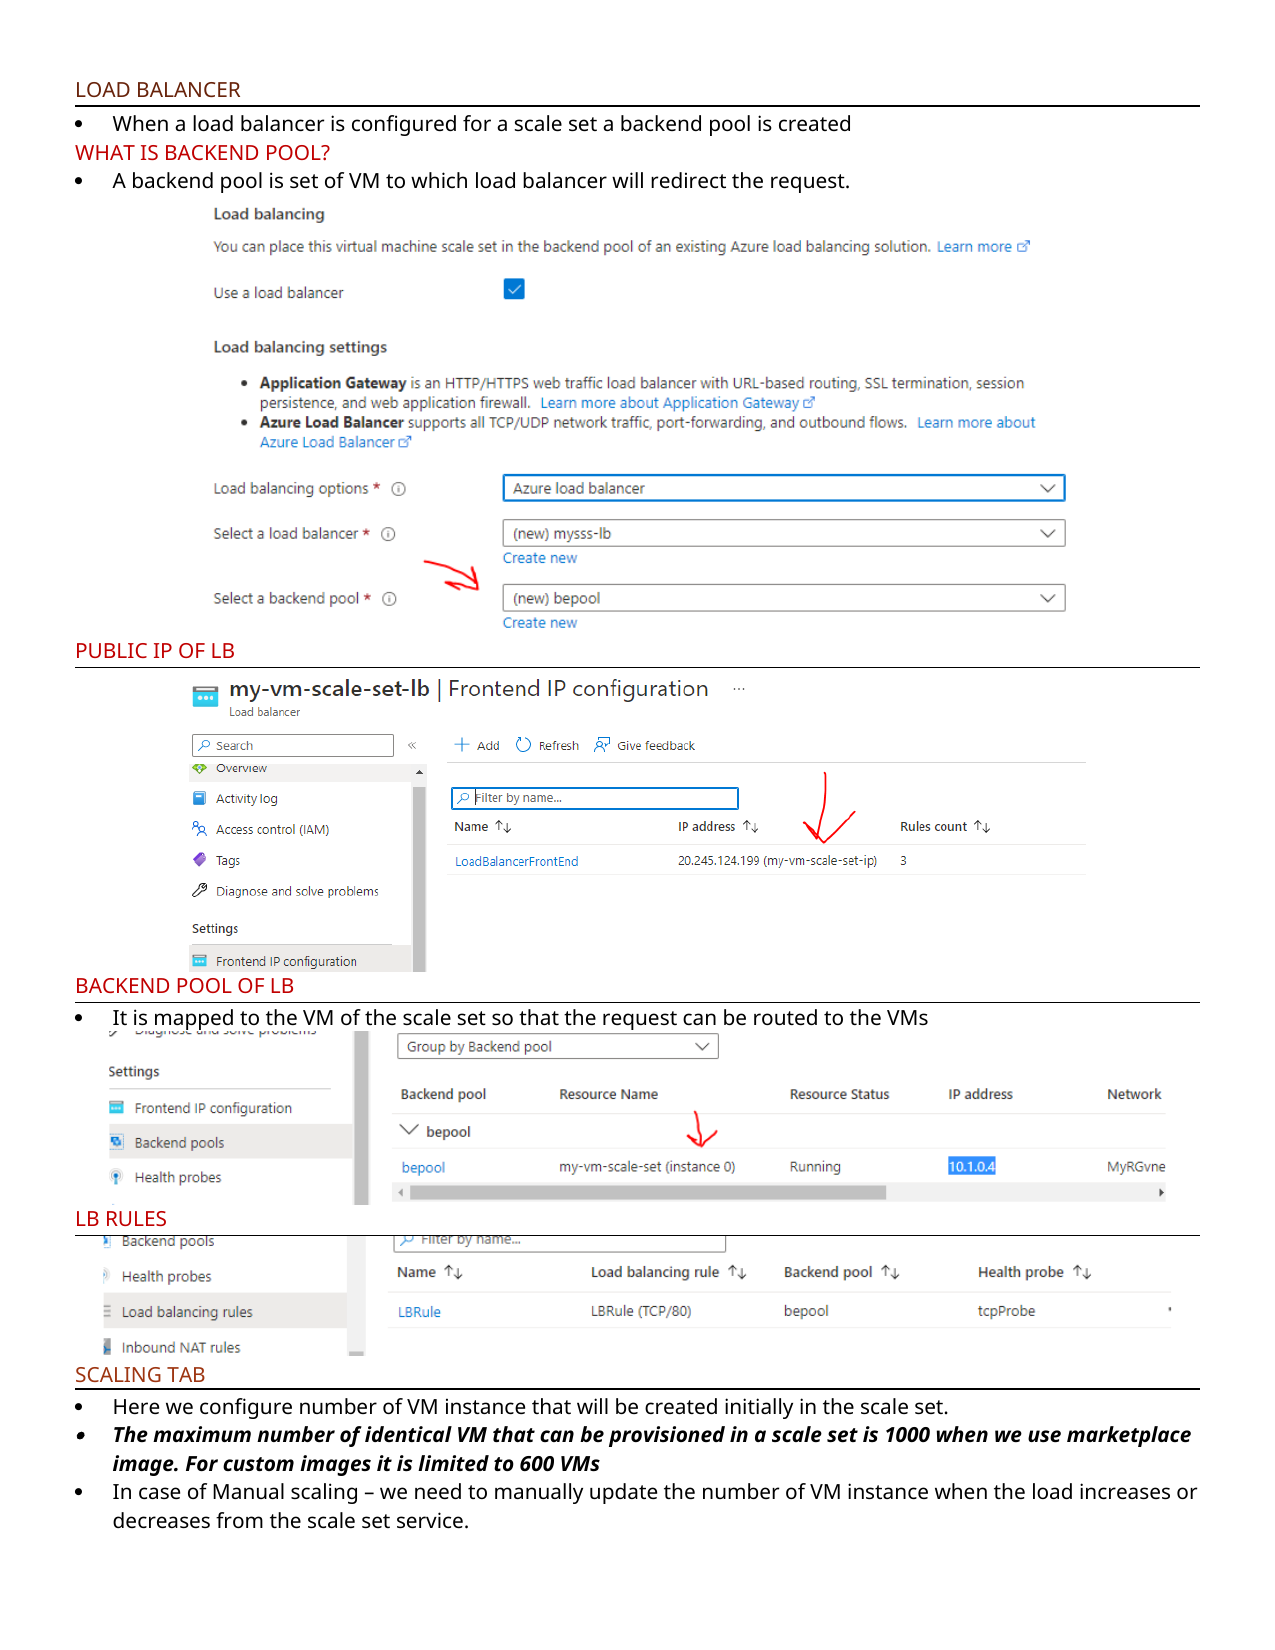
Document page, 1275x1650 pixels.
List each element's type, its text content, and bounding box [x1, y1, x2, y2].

list It is mapped to the VM of the scale set so that the request can be routed to the VMs [75, 1003, 1200, 1032]
subtitle SCALING TAB [75, 1360, 1200, 1388]
text WHAT IS BACKEND POOL? [75, 138, 1200, 166]
text PUBLIC IP OF LB [75, 636, 1200, 667]
list A backend pool is set of VM to which load balancer will redirect the request. [75, 166, 1200, 194]
list Here we configure number of VM instance that will be created initially in the scale set. [75, 1392, 1200, 1421]
list In case of Manual scaling – we need to manually update the number of VM instance when the load increases or decreases from the scale set service. [75, 1477, 1200, 1534]
text BACKEND POOL OF LB [75, 971, 1200, 1002]
list When a load balancer is configured for a scale set a backend pool is created [75, 109, 1200, 138]
picture [109, 1031, 1166, 1205]
picture [189, 668, 1086, 972]
picture [103, 1236, 1172, 1356]
subtitle LOAD BALANCER [75, 75, 1200, 105]
text LB RULES [75, 1204, 1200, 1235]
picture [187, 194, 1126, 636]
list The maximum number of identical VM that can be provisioned in a scale set is 1000 when we use marketplace image. For custom images it is limited to 600 VMs [75, 1421, 1200, 1477]
